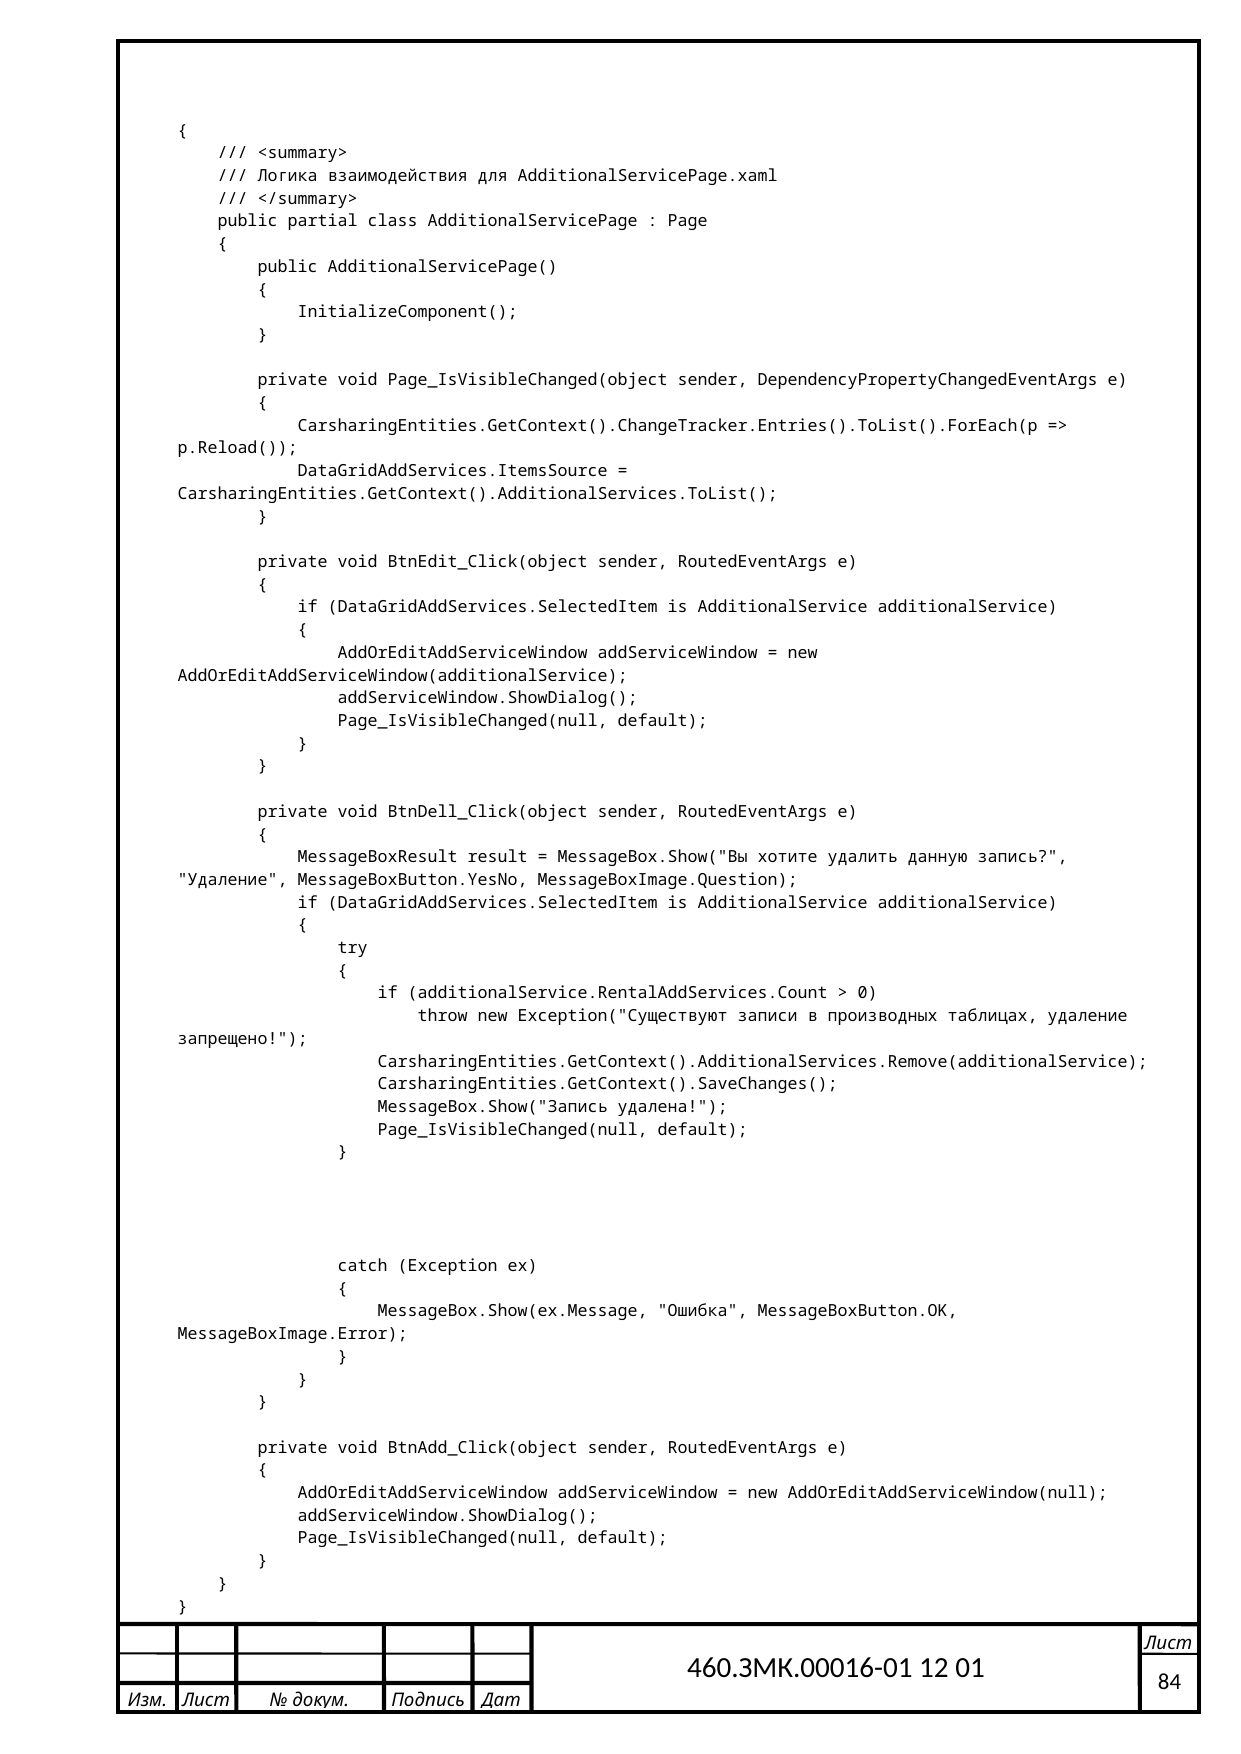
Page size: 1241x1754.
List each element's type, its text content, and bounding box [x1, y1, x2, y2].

text InitializeComponent(); [177, 300, 1152, 322]
text public partial class AdditionalServicePage : Page [177, 209, 1152, 232]
text { [177, 958, 1152, 981]
text } [177, 1140, 1152, 1163]
text } [177, 1367, 1152, 1390]
text } [177, 1571, 1152, 1594]
text { [177, 913, 1152, 936]
text } [177, 731, 1152, 754]
text } [177, 322, 1152, 345]
text AddOrEditAddServiceWindow addServiceWindow = new AddOrEditAddServiceWindow(null); [177, 1481, 1152, 1503]
text { [177, 822, 1152, 845]
text } [177, 1594, 1152, 1617]
text DataGridAddServices.ItemsSource = CarsharingEntities.GetContext().AdditionalServices.ToList(); [177, 459, 1152, 504]
text MessageBox.Show("Запись удалена!"); [177, 1094, 1152, 1117]
text } [177, 1344, 1152, 1367]
text public AdditionalServicePage() [177, 254, 1152, 277]
text Page_IsVisibleChanged(null, default); [177, 708, 1152, 731]
text if (DataGridAddServices.SelectedItem is AdditionalService additionalService) [177, 595, 1152, 618]
text CarsharingEntities.GetContext().ChangeTracker.Entries().ToList().ForEach(p => p.Reload()); [177, 413, 1152, 459]
text /// <summary> [177, 141, 1152, 163]
text MessageBox.Show(ex.Message, "Ошибка", MessageBoxButton.OK, MessageBoxImage.Error); [177, 1299, 1152, 1344]
text private void BtnDell_Click(object sender, RoutedEventArgs e) [177, 799, 1152, 822]
text MessageBoxResult result = MessageBox.Show("Вы хотите удалить данную запись?", "Удаление", MessageBoxButton.YesNo, MessageBoxImage.Question); [177, 845, 1152, 890]
text { [177, 391, 1152, 413]
text catch (Exception ex) [177, 1253, 1152, 1276]
text /// </summary> [177, 186, 1152, 209]
text addServiceWindow.ShowDialog(); [177, 1503, 1152, 1526]
text throw new Exception("Существуют записи в производных таблицах, удаление запрещено!"); [177, 1004, 1152, 1049]
text } [177, 504, 1152, 527]
text private void Page_IsVisibleChanged(object sender, DependencyPropertyChangedEventArgs e) [177, 368, 1152, 391]
text private void BtnAdd_Click(object sender, RoutedEventArgs e) [177, 1435, 1152, 1458]
text if (additionalService.RentalAddServices.Count > 0) [177, 981, 1152, 1004]
text { [177, 277, 1152, 300]
text CarsharingEntities.GetContext().SaveChanges(); [177, 1072, 1152, 1094]
text CarsharingEntities.GetContext().AdditionalServices.Remove(additionalService); [177, 1049, 1152, 1072]
text if (DataGridAddServices.SelectedItem is AdditionalService additionalService) [177, 890, 1152, 913]
text } [177, 1549, 1152, 1571]
text Page_IsVisibleChanged(null, default); [177, 1526, 1152, 1549]
text } [177, 754, 1152, 777]
text } [177, 1390, 1152, 1412]
text { [177, 118, 1152, 141]
text try [177, 936, 1152, 958]
text addServiceWindow.ShowDialog(); [177, 686, 1152, 708]
text { [177, 1458, 1152, 1481]
text { [177, 1276, 1152, 1299]
text { [177, 232, 1152, 254]
text Page_IsVisibleChanged(null, default); [177, 1117, 1152, 1140]
text private void BtnEdit_Click(object sender, RoutedEventArgs e) [177, 549, 1152, 572]
text { [177, 618, 1152, 640]
text AddOrEditAddServiceWindow addServiceWindow = new AddOrEditAddServiceWindow(additionalService); [177, 640, 1152, 686]
text /// Логика взаимодействия для AdditionalServicePage.xaml [177, 163, 1152, 186]
text { [177, 572, 1152, 595]
